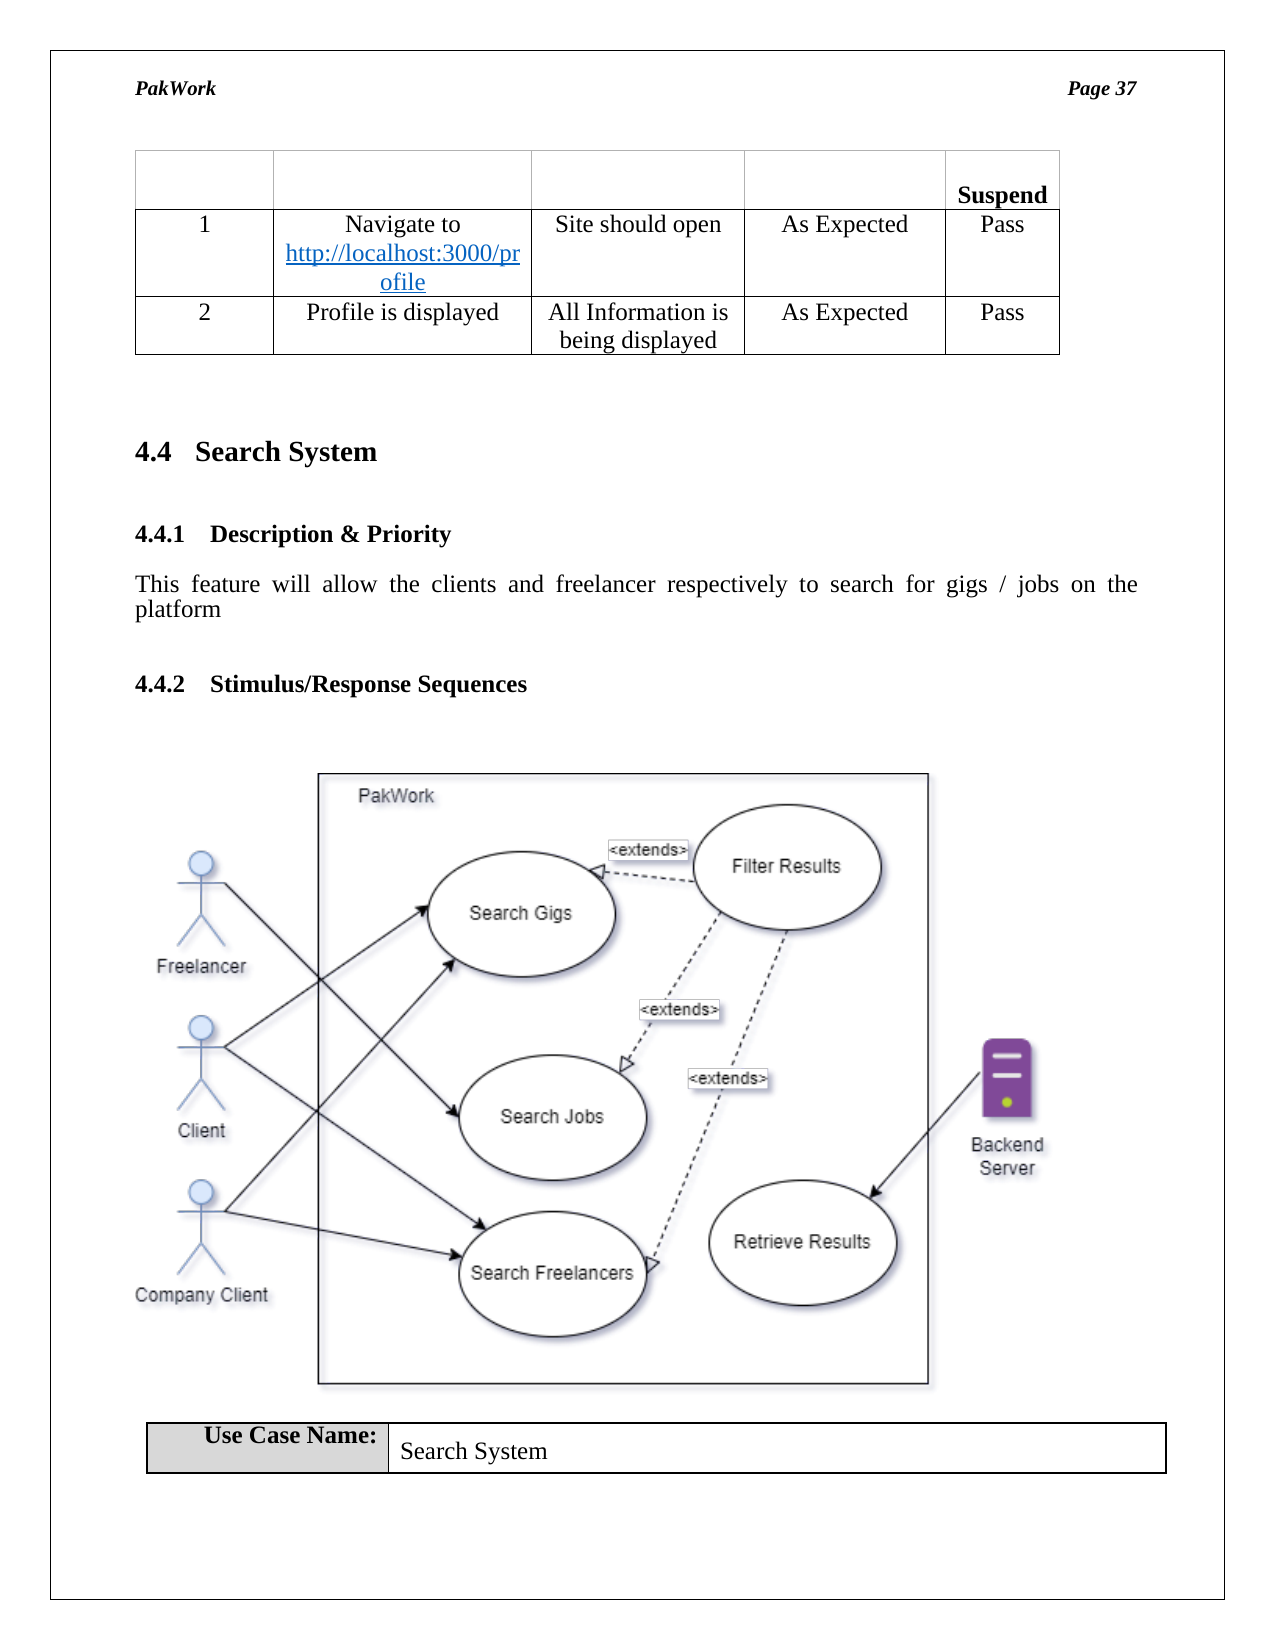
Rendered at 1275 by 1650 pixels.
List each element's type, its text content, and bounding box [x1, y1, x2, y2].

table_cell Pass [946, 210, 1059, 296]
table_cell 2 [136, 297, 273, 354]
picture [135, 773, 1073, 1402]
table_cell All Information is being displayed [532, 297, 744, 354]
table_cell Pass [946, 297, 1059, 354]
table_cell Profile is displayed [274, 297, 531, 354]
text This feature will allow the clients and freelancer respectively to search for gigs / jobs on the platform [135, 572, 1140, 622]
table_cell As Expected [745, 210, 945, 296]
subtitle Search System [135, 434, 1140, 468]
table_cell As Expected [745, 297, 945, 354]
table_cell Navigate to http://localhost:3000/profile [274, 210, 531, 296]
table_cell Site should open [532, 210, 744, 296]
table_cell 1 [136, 210, 273, 296]
subtitle Description & Priority [135, 522, 1140, 547]
table_header Search System [389, 1424, 1165, 1472]
subtitle Stimulus/Response Sequences [135, 672, 1140, 697]
table_header Use Case Name: [148, 1424, 388, 1472]
